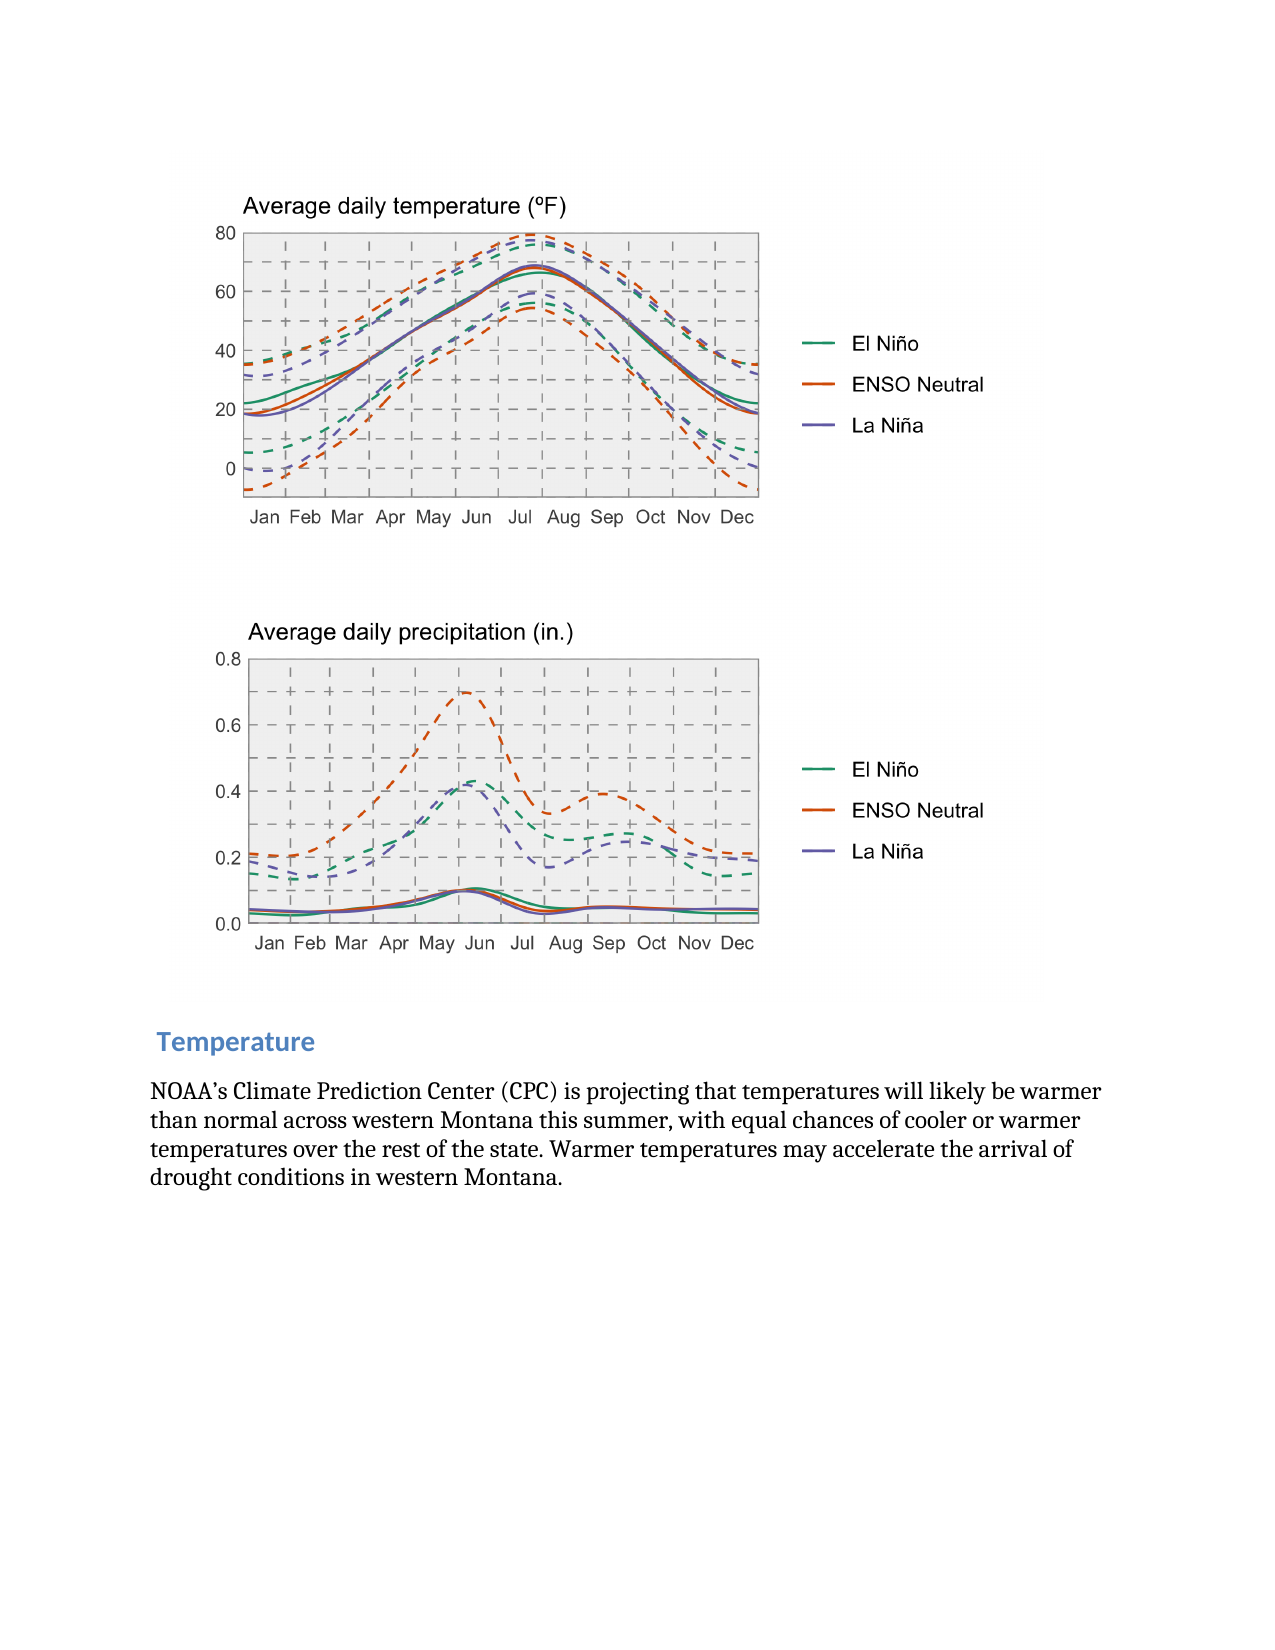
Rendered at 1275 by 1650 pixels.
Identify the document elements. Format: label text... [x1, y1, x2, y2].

text NOAA’s Climate Prediction Center (CPC) is projecting that temperatures will likely be warmer than normal across western Montana this summer, with equal chances of cooler or warmer temperatures over the rest of the state. Warmer temperatures may accelerate the arrival of drought conditions in western Montana. [150, 1077, 1125, 1192]
subtitle Temperature [150, 1023, 1125, 1058]
picture [168, 150, 1044, 1002]
